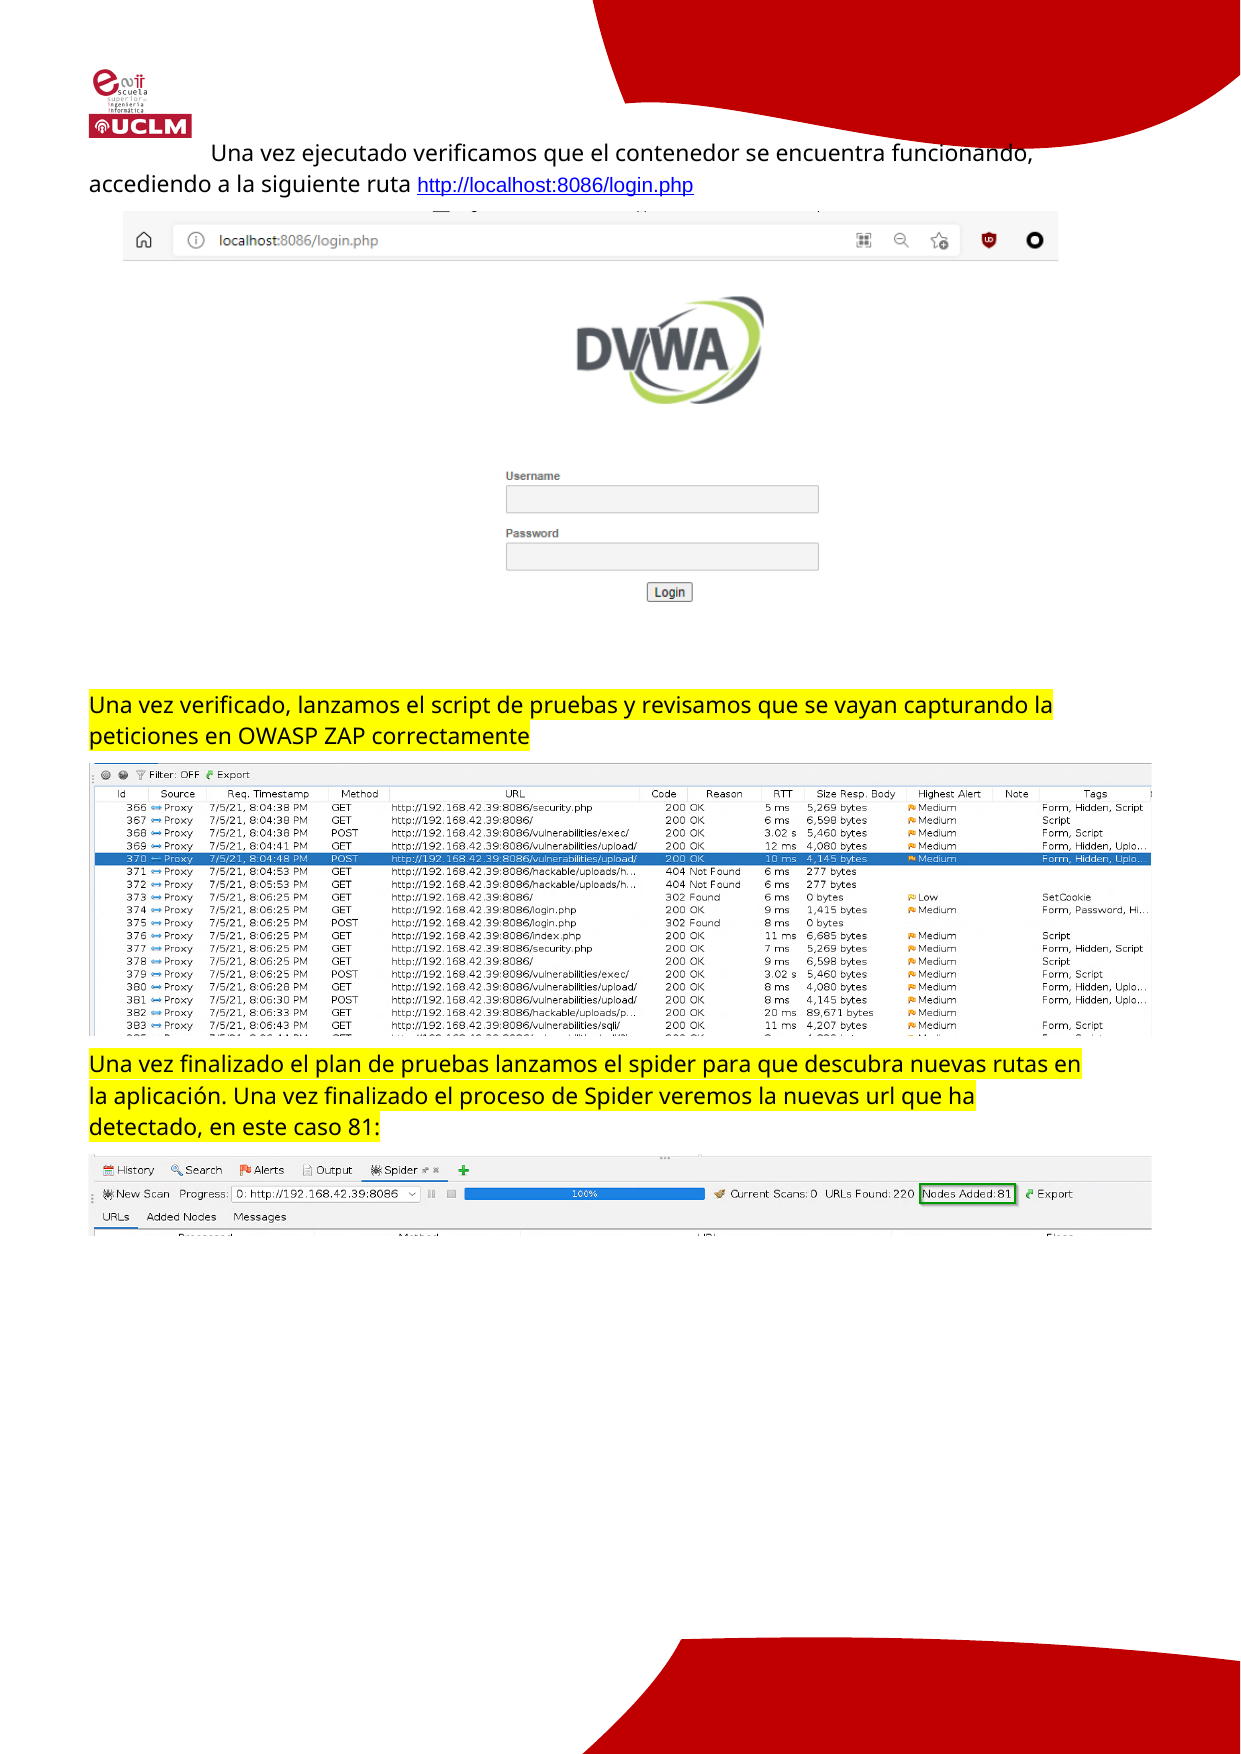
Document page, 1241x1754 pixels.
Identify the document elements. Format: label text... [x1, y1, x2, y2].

picture [88, 763, 1152, 1036]
text Una vez finalizado el plan de pruebas lanzamos el spider para que descubra nuevas rutas en la aplicación. Una vez finalizado el proceso de Spider veremos la nuevas url que ha detectado, en este caso 81: [89, 1048, 1093, 1142]
text Una vez verificado, lanzamos el script de pruebas y revisamos que se vayan capturando la peticiones en OWASP ZAP correctamente [89, 688, 1093, 751]
picture [88, 1154, 1152, 1236]
picture [88, 68, 192, 138]
picture [122, 211, 1059, 676]
text Una vez ejecutado verificamos que el contenedor se encuentra funcionando, accediendo a la siguiente ruta http://localhost:8086/login.php [89, 136, 1093, 199]
